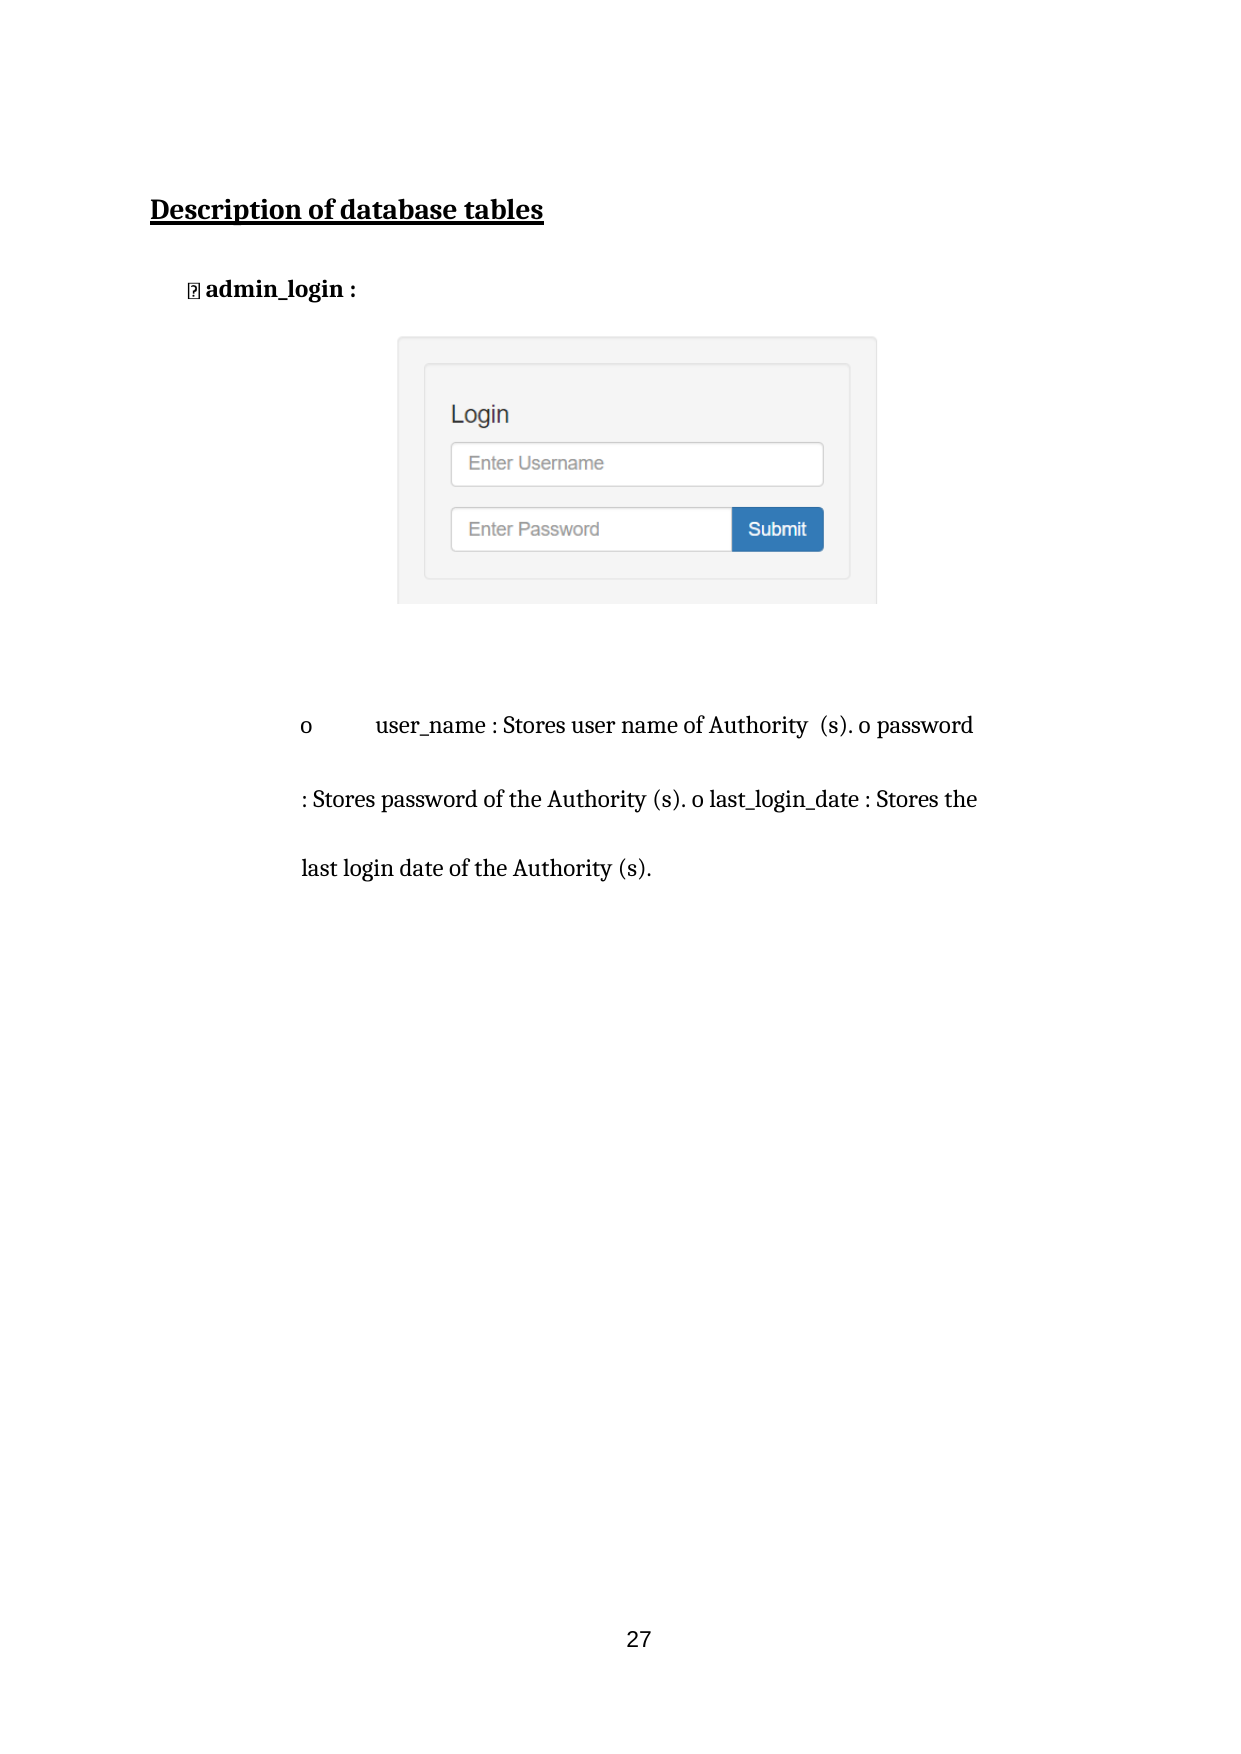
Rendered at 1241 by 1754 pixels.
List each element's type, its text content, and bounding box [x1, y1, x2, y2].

text o user_name : Stores user name of Authority (s). o password [300, 711, 1201, 740]
subtitle admin_login : [206, 275, 1201, 304]
picture [187, 275, 215, 306]
text : Stores password of the Authority (s). o last_login_date : Stores the last login date of the Authority (s). [301, 785, 980, 883]
picture [390, 329, 890, 604]
subtitle Description of database tables [150, 193, 1201, 226]
